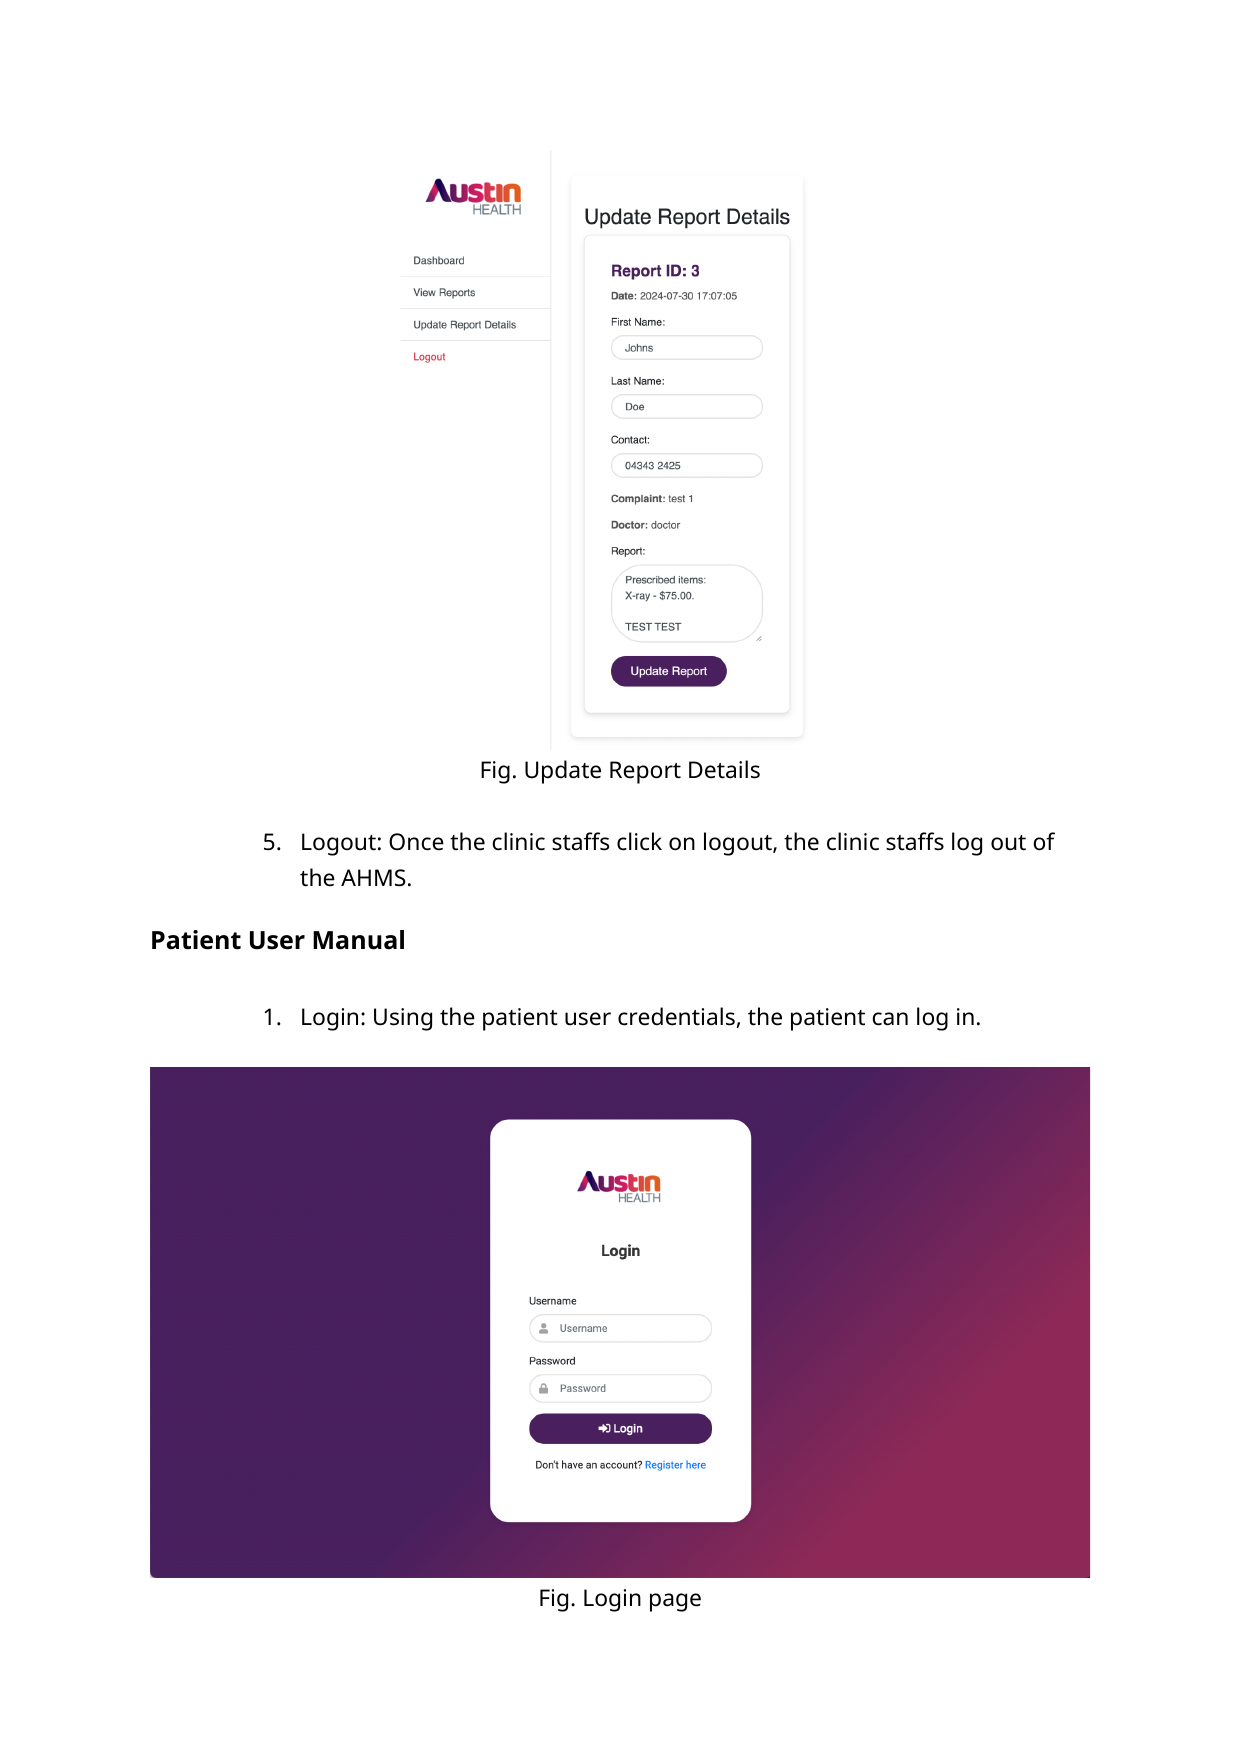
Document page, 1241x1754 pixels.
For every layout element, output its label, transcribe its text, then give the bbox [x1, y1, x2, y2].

list Logout: Once the clinic staffs click on logout, the clinic staffs log out of the AHMS. [262, 826, 1090, 893]
list Login: Using the patient user credentials, the patient can log in. [262, 1001, 1090, 1032]
text Fig. Login page [150, 1582, 1090, 1613]
picture [150, 1067, 1091, 1578]
text Fig. Update Report Details [150, 754, 1090, 785]
subtitle Patient User Manual [150, 923, 1090, 957]
picture [400, 150, 840, 750]
